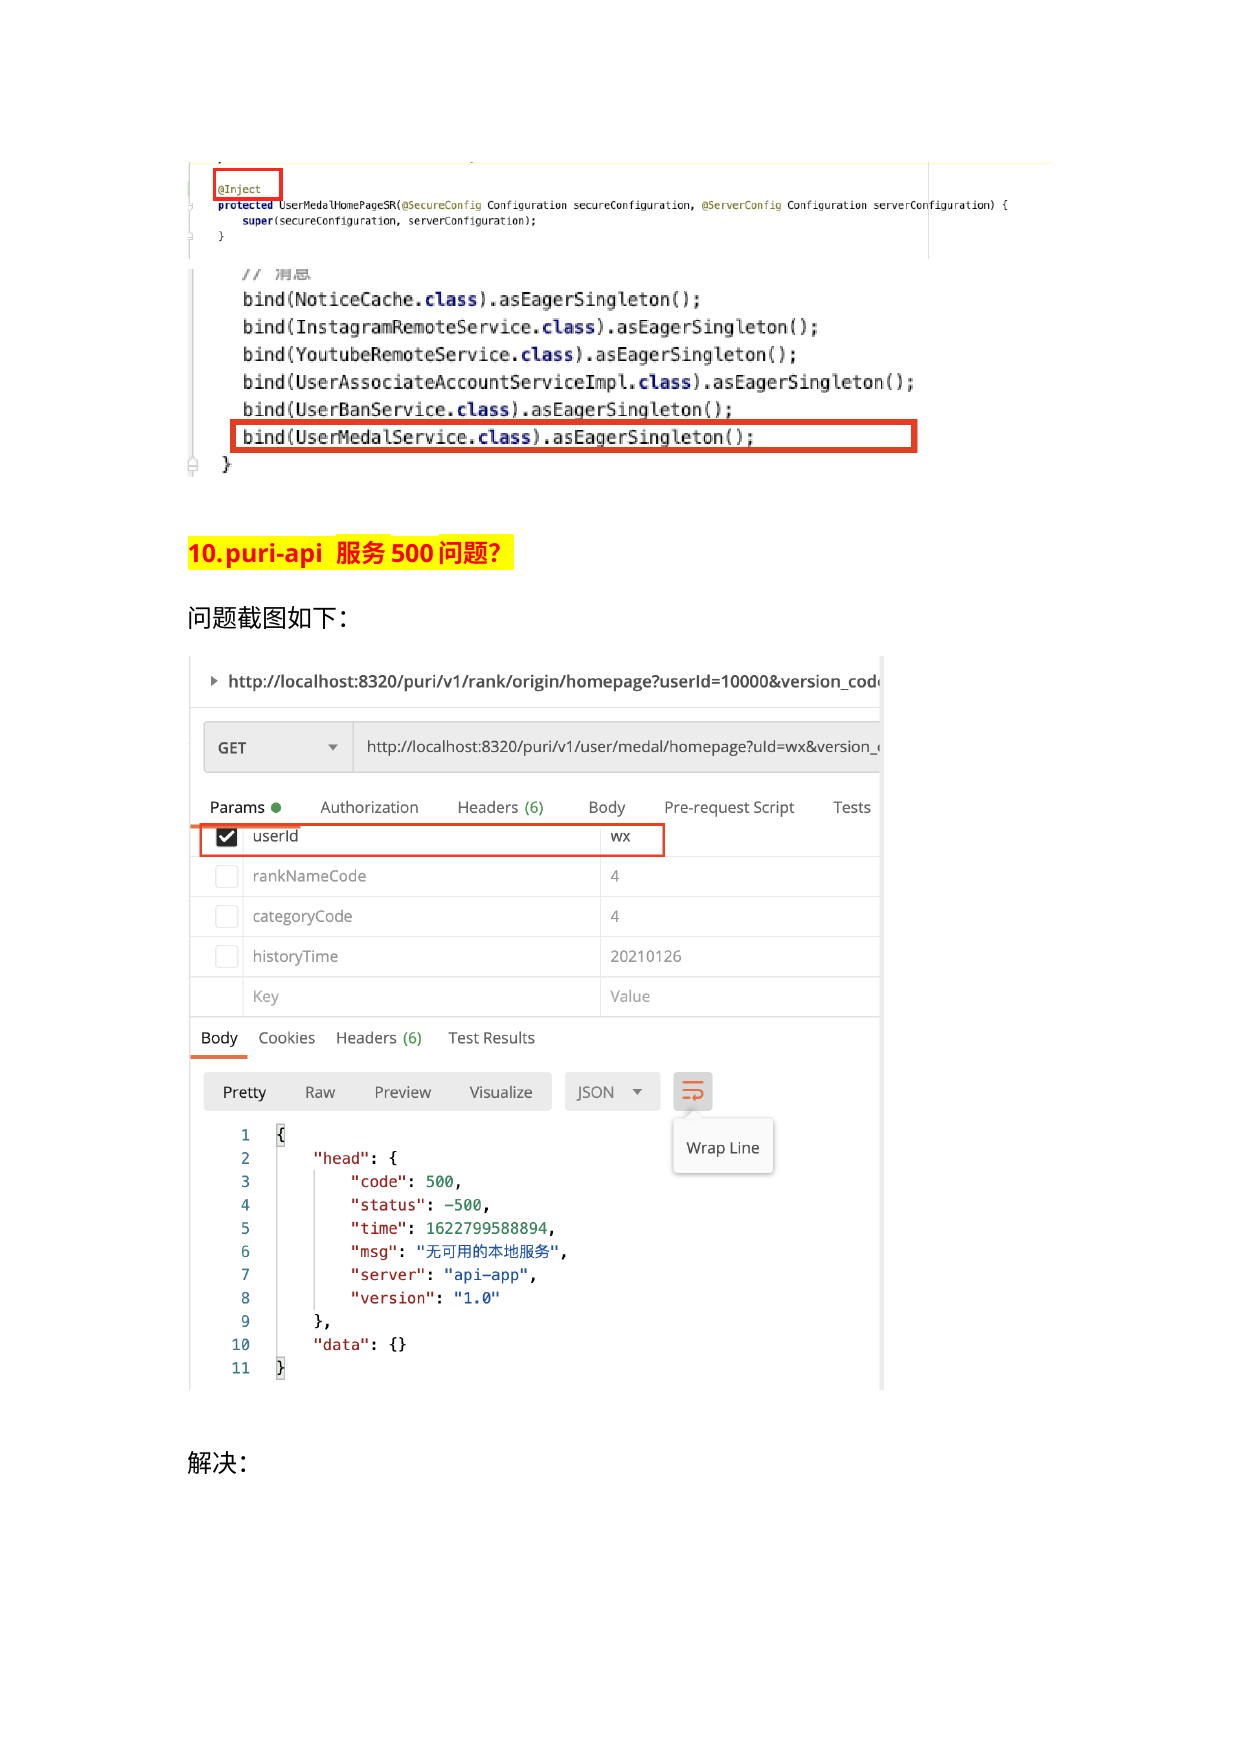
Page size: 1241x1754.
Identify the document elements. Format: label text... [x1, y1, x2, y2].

text 问题截图如下： [187, 584, 1053, 649]
picture [187, 656, 884, 1390]
picture [187, 269, 1053, 477]
text 解决： [187, 1429, 1053, 1494]
picture [187, 162, 1053, 259]
subtitle puri-api 服务500问题？ [187, 519, 1053, 584]
